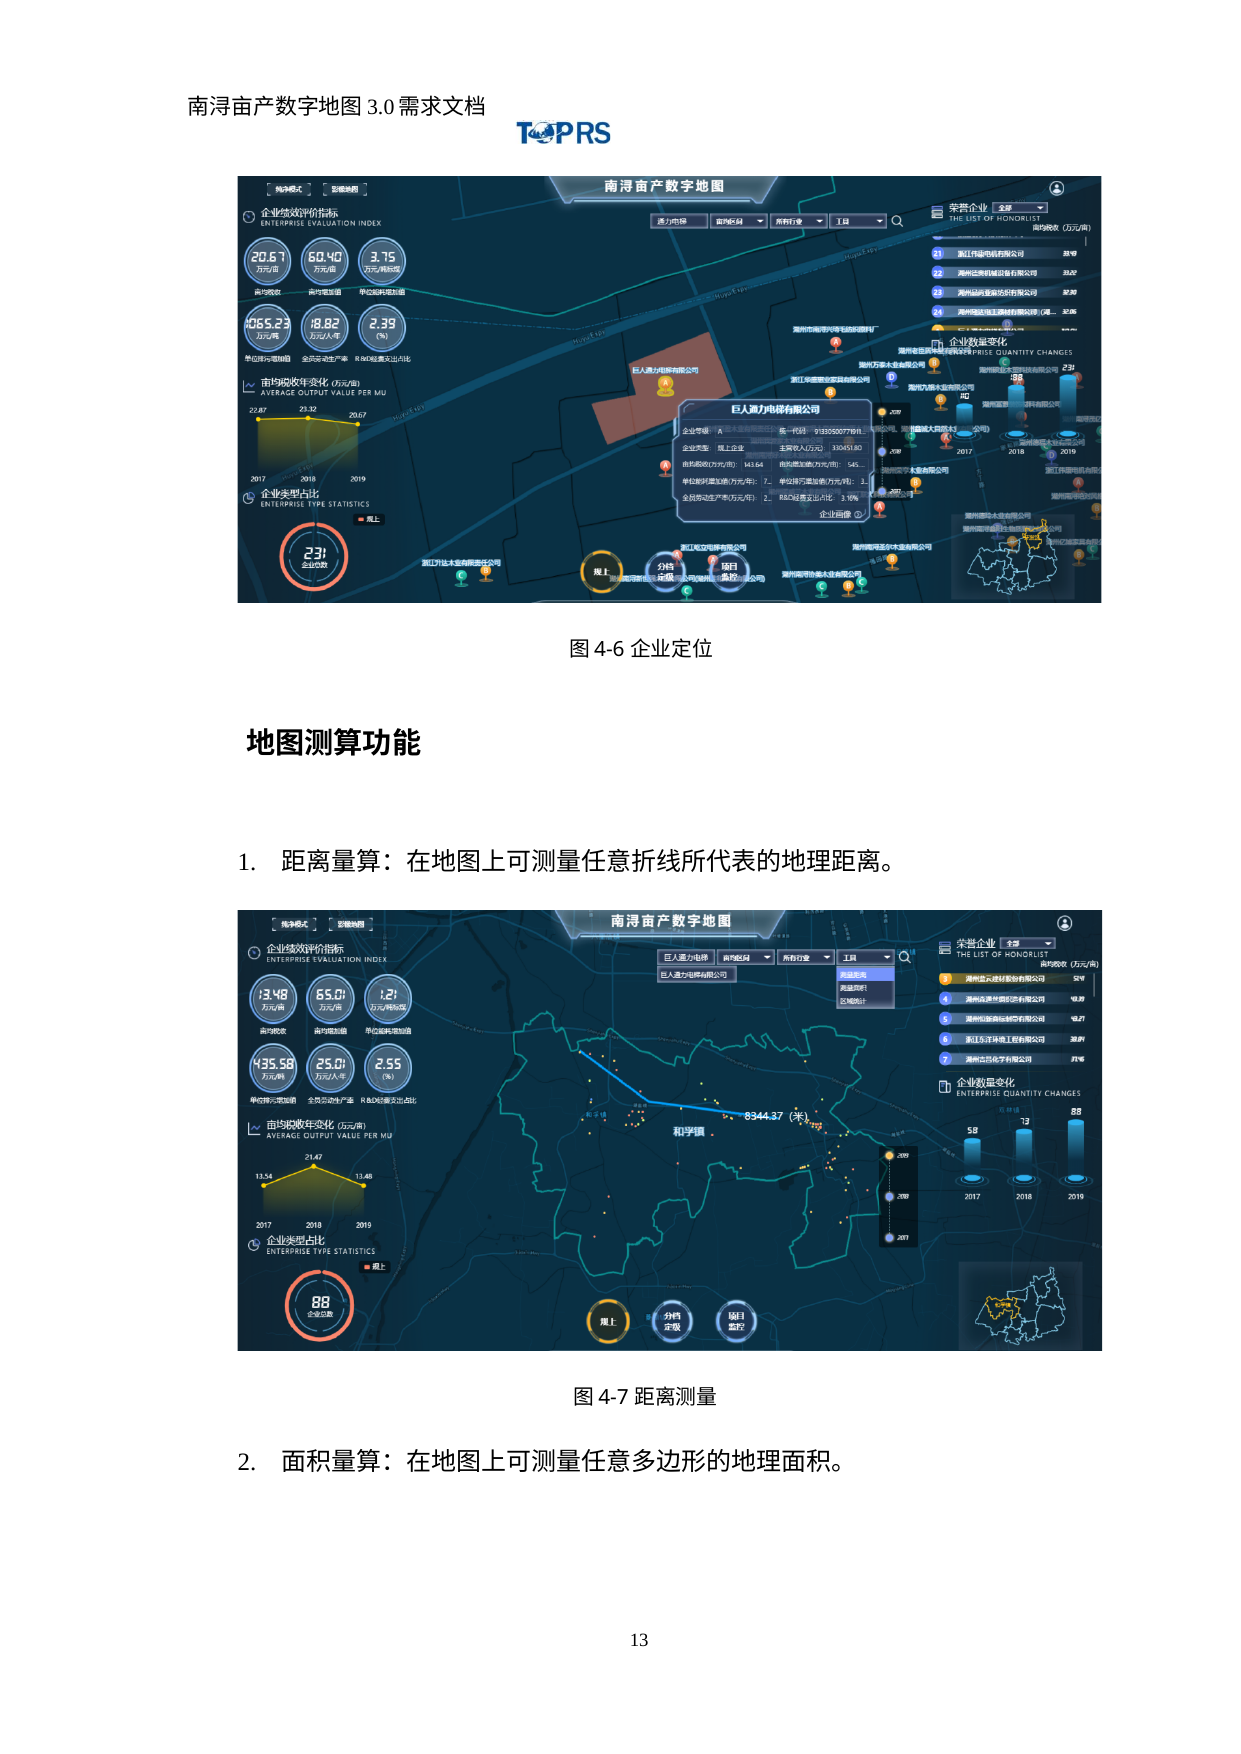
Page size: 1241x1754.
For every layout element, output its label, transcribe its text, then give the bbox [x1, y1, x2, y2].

picture [237, 176, 1102, 603]
subtitle 地图测算功能 [187, 708, 1053, 773]
picture [515, 120, 611, 144]
picture [237, 910, 1103, 1351]
text 图4-6 企业定位 [187, 631, 1053, 664]
list 距离量算：在地图上可测量任意折线所代表的地理距离。 [237, 827, 1053, 892]
list 图4-7 距离测量 [237, 1379, 1053, 1412]
list 面积量算：在地图上可测量任意多边形的地理面积。 [237, 1427, 1053, 1492]
